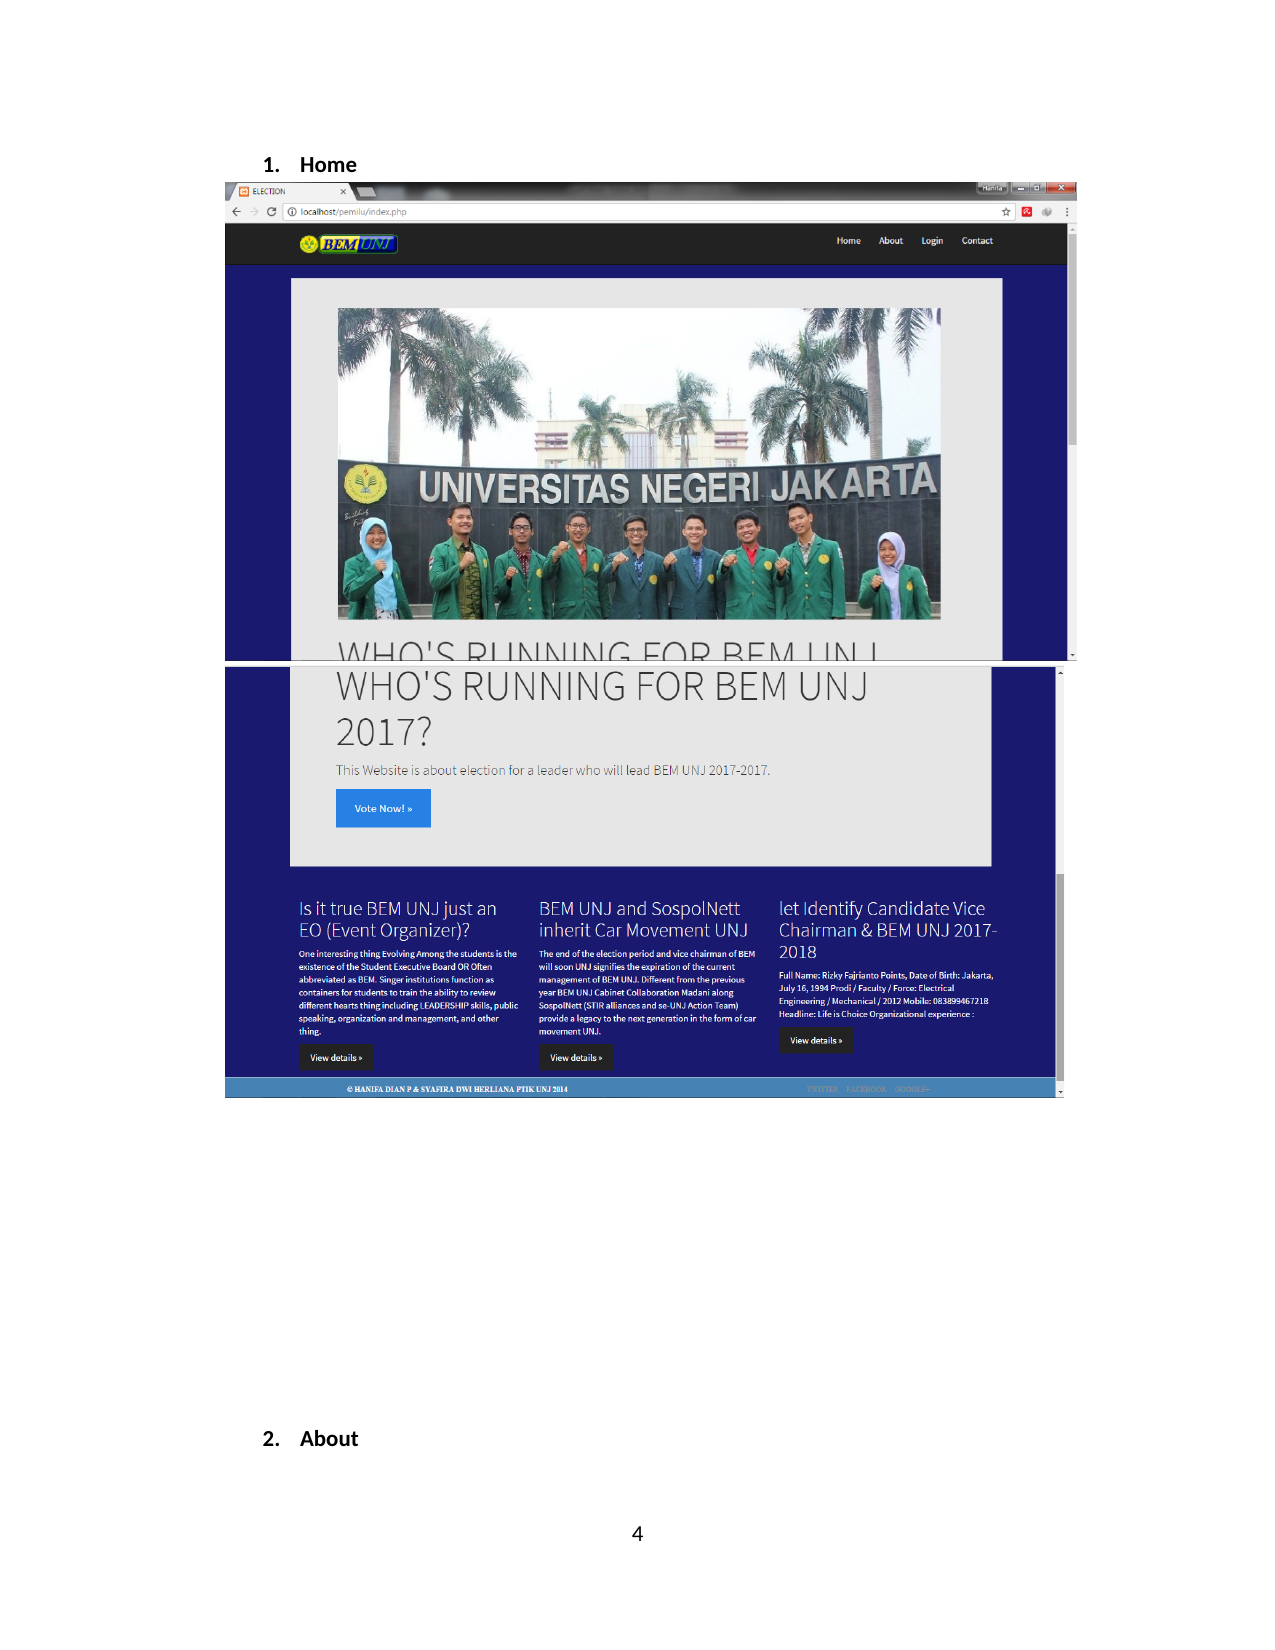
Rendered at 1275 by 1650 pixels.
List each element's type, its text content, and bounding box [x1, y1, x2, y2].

picture [225, 182, 1077, 661]
list Home [262, 150, 1125, 178]
list About [262, 1424, 1125, 1452]
picture [225, 665, 1065, 1098]
